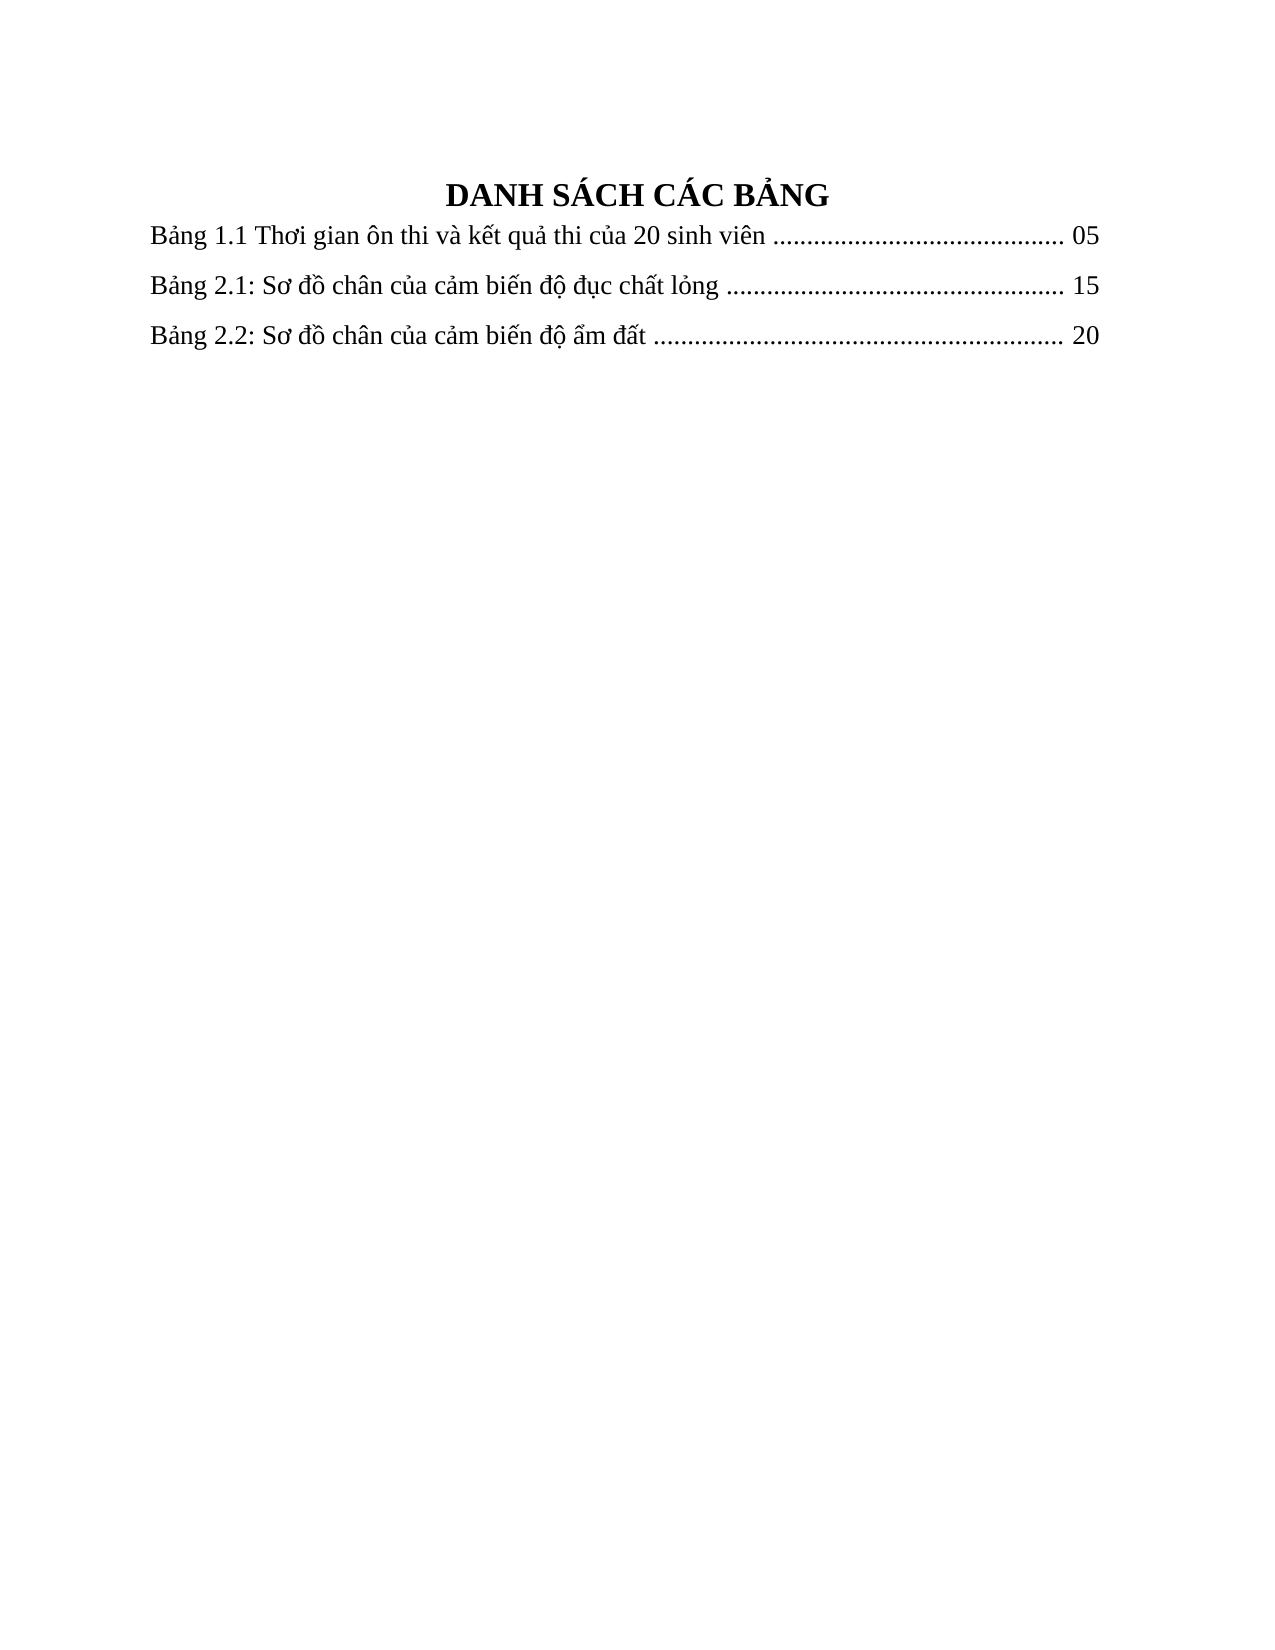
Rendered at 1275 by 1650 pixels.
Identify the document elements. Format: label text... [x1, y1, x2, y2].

text Bảng 1.1 Thơi gian ôn thi và kết quả thi của 20 sinh viên 05 [150, 219, 1125, 250]
text Bảng 2.2: Sơ đồ chân của cảm biến độ ẩm đất 20 [150, 319, 1125, 351]
subtitle DANH SÁCH CÁC BẢNG [150, 175, 1125, 213]
text Bảng 2.1: Sơ đồ chân của cảm biến độ đục chất lỏng 15 [150, 269, 1125, 300]
